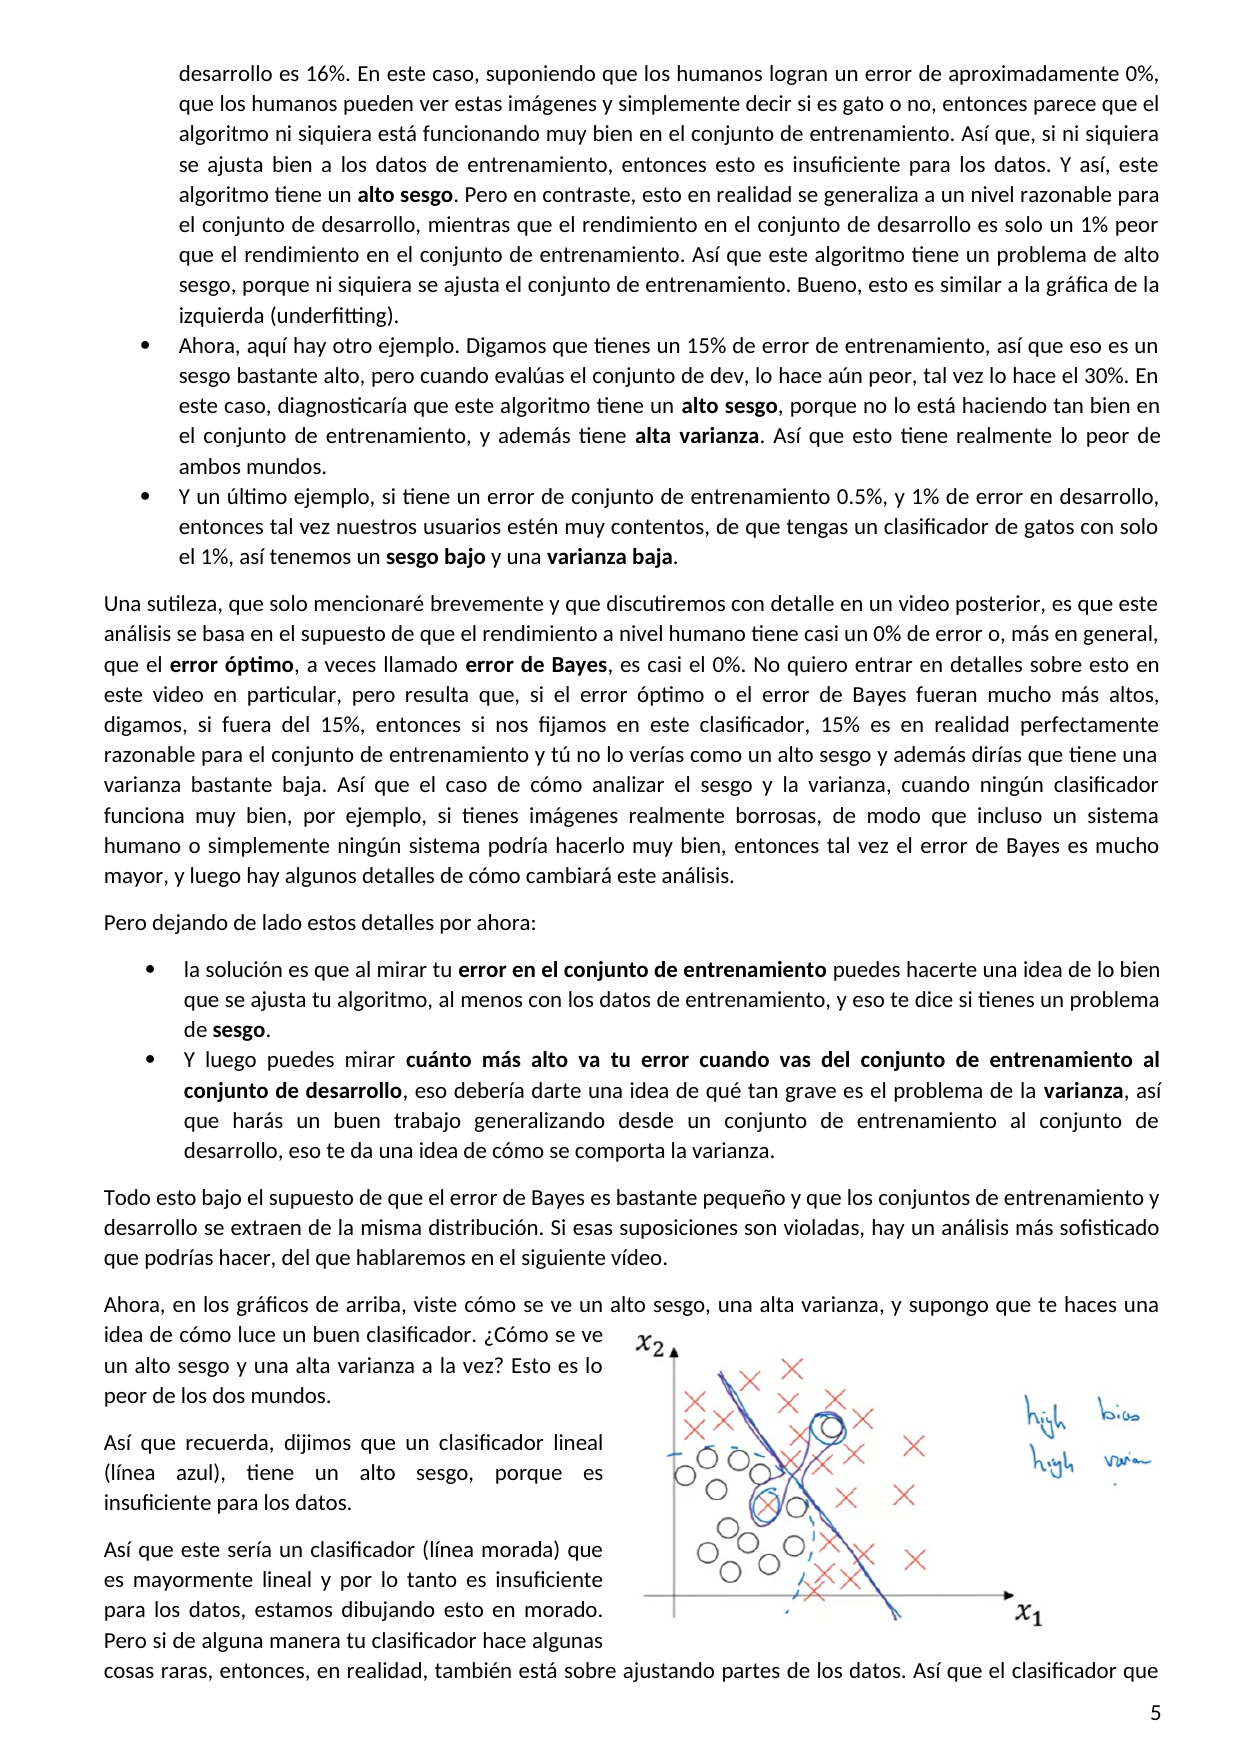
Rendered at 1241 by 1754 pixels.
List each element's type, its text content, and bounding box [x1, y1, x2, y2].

list Ahora, aquí hay otro ejemplo. Digamos que tienes un 15% de error de entrenamiento, así que eso es un sesgo bastante alto, pero cuando evalúas el conjunto de dev, lo hace aún peor, tal vez lo hace el 30%. En este caso, diagnosticaría que este algoritmo tiene un alto sesgo, porque no lo está haciendo tan bien en el conjunto de entrenamiento, y además tiene alta varianza. Así que esto tiene realmente lo peor de ambos mundos. [141, 331, 1161, 480]
text Pero dejando de lado estos detalles por ahora: [103, 908, 1161, 936]
text Así que recuerda, dijimos que un clasificador lineal (línea azul), tiene un alto sesgo, porque es insuficiente para los datos. [103, 1428, 622, 1516]
list Y un último ejemplo, si tiene un error de conjunto de entrenamiento 0.5%, y 1% de error en desarrollo, entonces tal vez nuestros usuarios estén muy contentos, de que tengas un clasificador de gatos con solo el 1%, así tenemos un sesgo bajo y una varianza baja. [141, 482, 1161, 571]
list Y luego puedes mirar cuánto más alto va tu error cuando vas del conjunto de entrenamiento al conjunto de desarrollo, eso debería darte una idea de qué tan grave es el problema de la varianza, así que harás un buen trabajo generalizando desde un conjunto de entrenamiento al conjunto de desarrollo, eso te da una idea de cómo se comporta la varianza. [146, 1046, 1161, 1164]
text Todo esto bajo el supuesto de que el error de Bayes es bastante pequeño y que los conjuntos de entrenamiento y desarrollo se extraen de la misma distribución. Si esas suposiciones son violadas, hay un análisis más sofisticado que podrías hacer, del que hablaremos en el siguiente vídeo. [103, 1183, 1161, 1272]
picture [622, 1320, 1162, 1637]
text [103, 1535, 1161, 1684]
text Una sutileza, que solo mencionaré brevemente y que discutiremos con detalle en un video posterior, es que este análisis se basa en el supuesto de que el rendimiento a nivel humano tiene casi un 0% de error o, más en general, que el error óptimo, a veces llamado error de Bayes, es casi el 0%. No quiero entrar en detalles sobre esto en este video en particular, pero resulta que, si el error óptimo o el error de Bayes fueran mucho más altos, digamos, si fuera del 15%, entonces si nos fijamos en este clasificador, 15% es en realidad perfectamente razonable para el conjunto de entrenamiento y tú no lo verías como un alto sesgo y además dirías que tiene una varianza bastante baja. Así que el caso de cómo analizar el sesgo y la varianza, cuando ningún clasificador funciona muy bien, por ejemplo, si tienes imágenes realmente borrosas, de modo que incluso un sistema humano o simplemente ningún sistema podría hacerlo muy bien, entonces tal vez el error de Bayes es mucho mayor, y luego hay algunos detalles de cómo cambiará este análisis. [103, 589, 1161, 889]
text Ahora, en los gráficos de arriba, viste cómo se ve un alto sesgo, una alta varianza, y supongo que te haces una idea de cómo luce un buen clasificador. ¿Cómo se ve un alto sesgo y una alta varianza a la vez? Esto es lo peor de los dos mundos. [103, 1290, 1161, 1409]
list la solución es que al mirar tu error en el conjunto de entrenamiento puedes hacerte una idea de lo bien que se ajusta tu algoritmo, al menos con los datos de entrenamiento, y eso te dice si tienes un problema de sesgo. [146, 955, 1161, 1043]
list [141, 59, 1161, 329]
